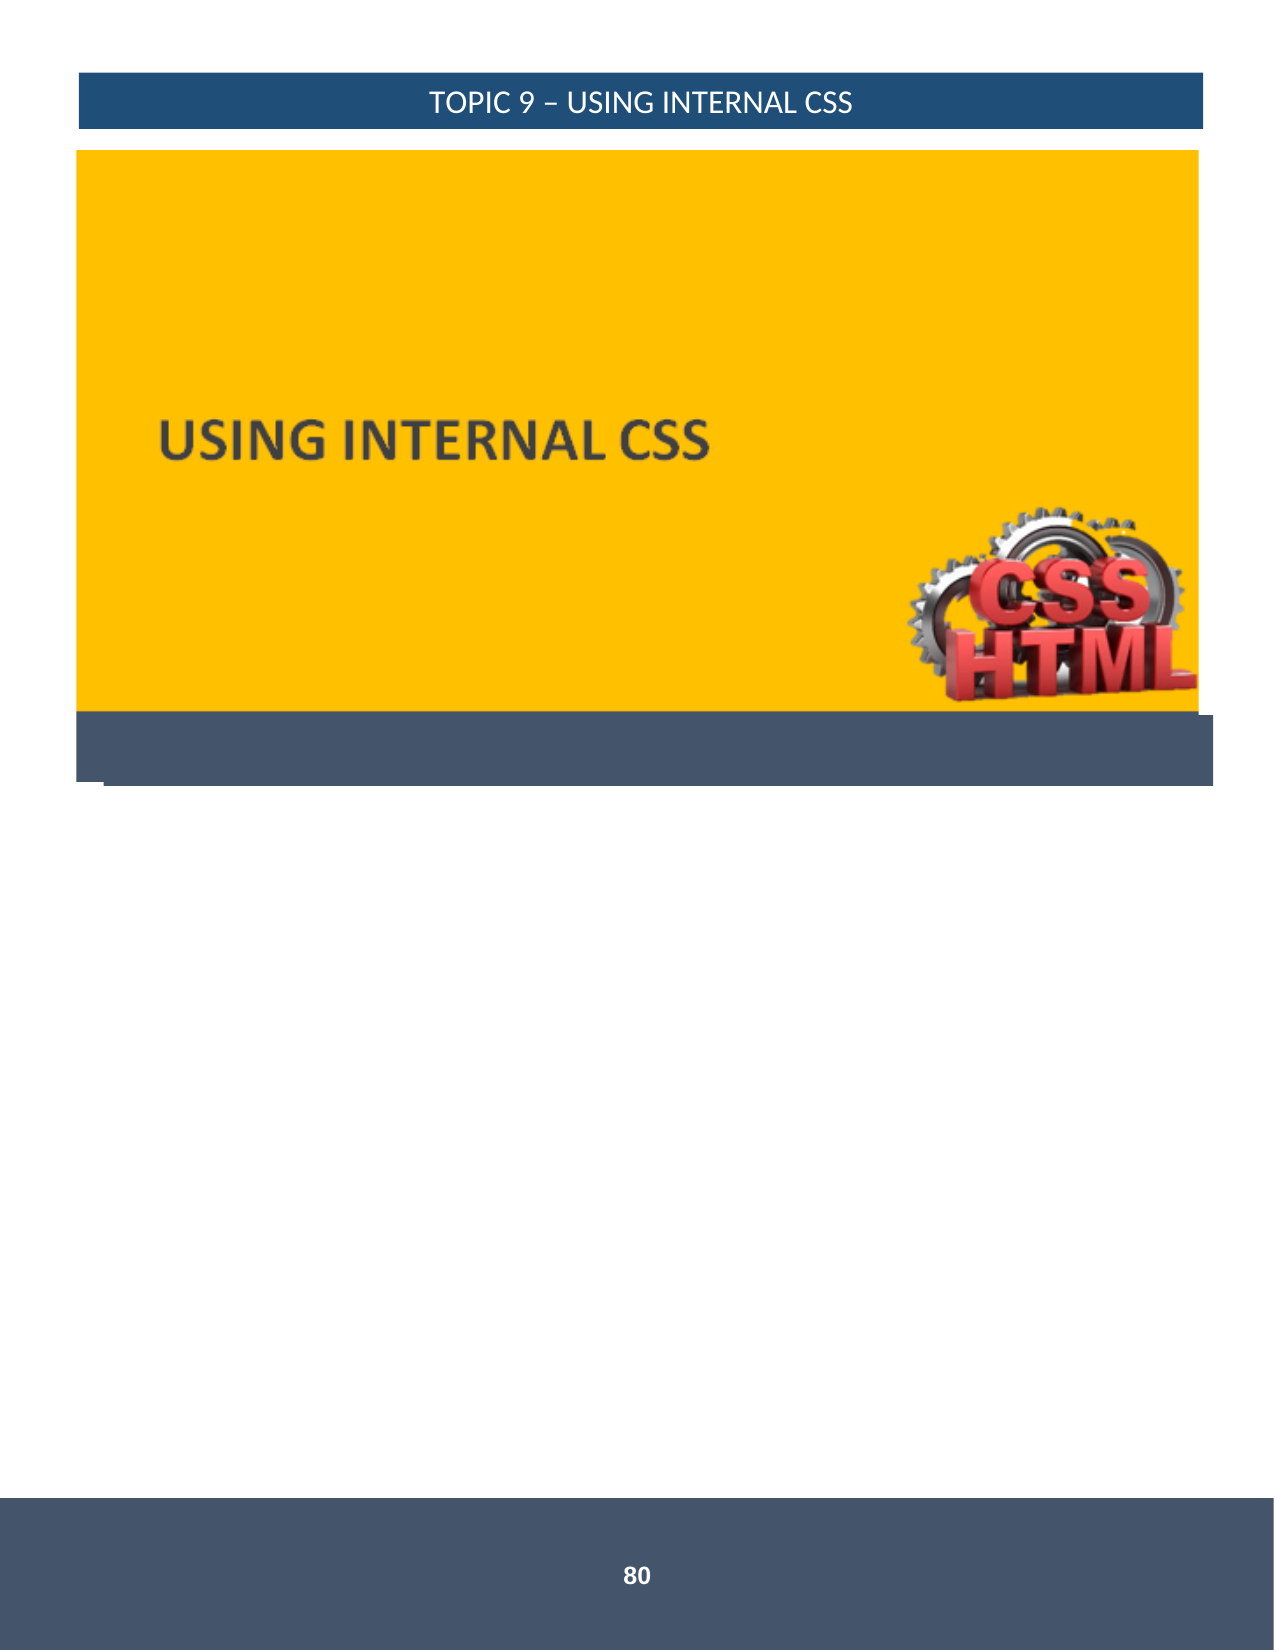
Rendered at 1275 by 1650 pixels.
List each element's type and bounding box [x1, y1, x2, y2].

picture [76, 150, 1214, 786]
